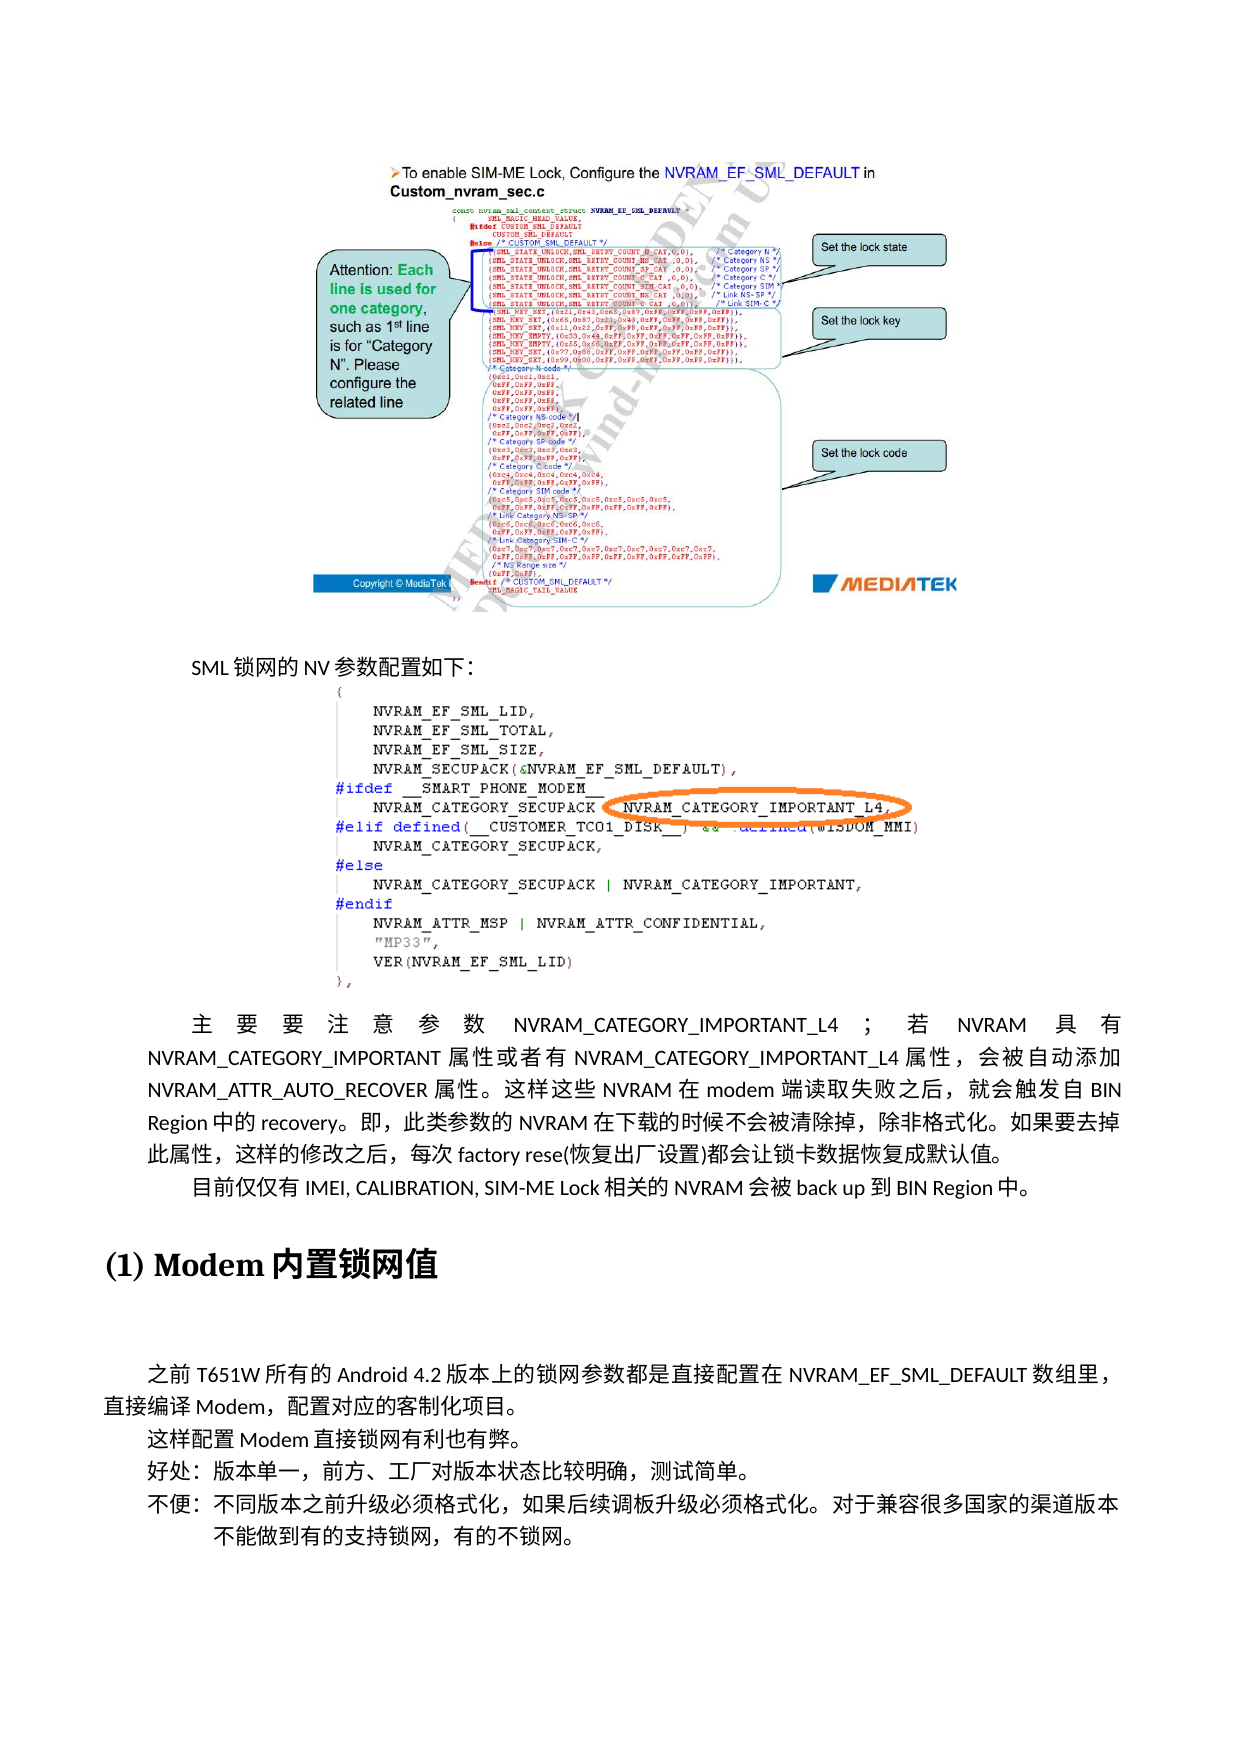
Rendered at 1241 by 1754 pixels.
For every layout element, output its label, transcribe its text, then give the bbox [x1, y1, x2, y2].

list 好处：版本单一，前方、工厂对版本状态比较明确，测试简单。 [103, 1454, 1122, 1486]
text SML锁网的NV参数配置如下： [147, 649, 1122, 682]
list 之前T651W所有的Android 4.2版本上的锁网参数都是直接配置在NVRAM_EF_SML_DEFAULT数组里，直接编译Modem，配置对应的客制化项目。 [103, 1356, 1122, 1421]
text 主要要注意参数NVRAM_CATEGORY_IMPORTANT_L4；若NVRAM具有NVRAM_CATEGORY_IMPORTANT属性或者有NVRAM_CATEGORY_IMPORTANT_L4属性，会被自动添加NVRAM_ATTR_AUTO_RECOVER属性。这样这些NVRAM在modem端读取失败之后，就会触发自BIN Region中的recovery。即，此类参数的NVRAM在下载的时候不会被清除掉，除非格式化。如果要去掉此属性，这样的修改之后，每次factory rese(恢复出厂设置)都会让锁卡数据恢复成默认值。 [147, 1007, 1122, 1169]
picture [313, 162, 957, 612]
picture [304, 682, 965, 993]
text 目前仅仅有IMEI, CALIBRATION, SIM-ME Lock相关的NVRAM会被back up到BIN Region中。 [147, 1169, 1122, 1202]
text 不便：不同版本之前升级必须格式化，如果后续调板升级必须格式化。对于兼容很多国家的渠道版本不能做到有的支持锁网，有的不锁网。 [147, 1486, 1122, 1551]
subtitle (1) Modem内置锁网值 [103, 1229, 1122, 1294]
list 这样配置Modem直接锁网有利也有弊。 [103, 1421, 1122, 1454]
